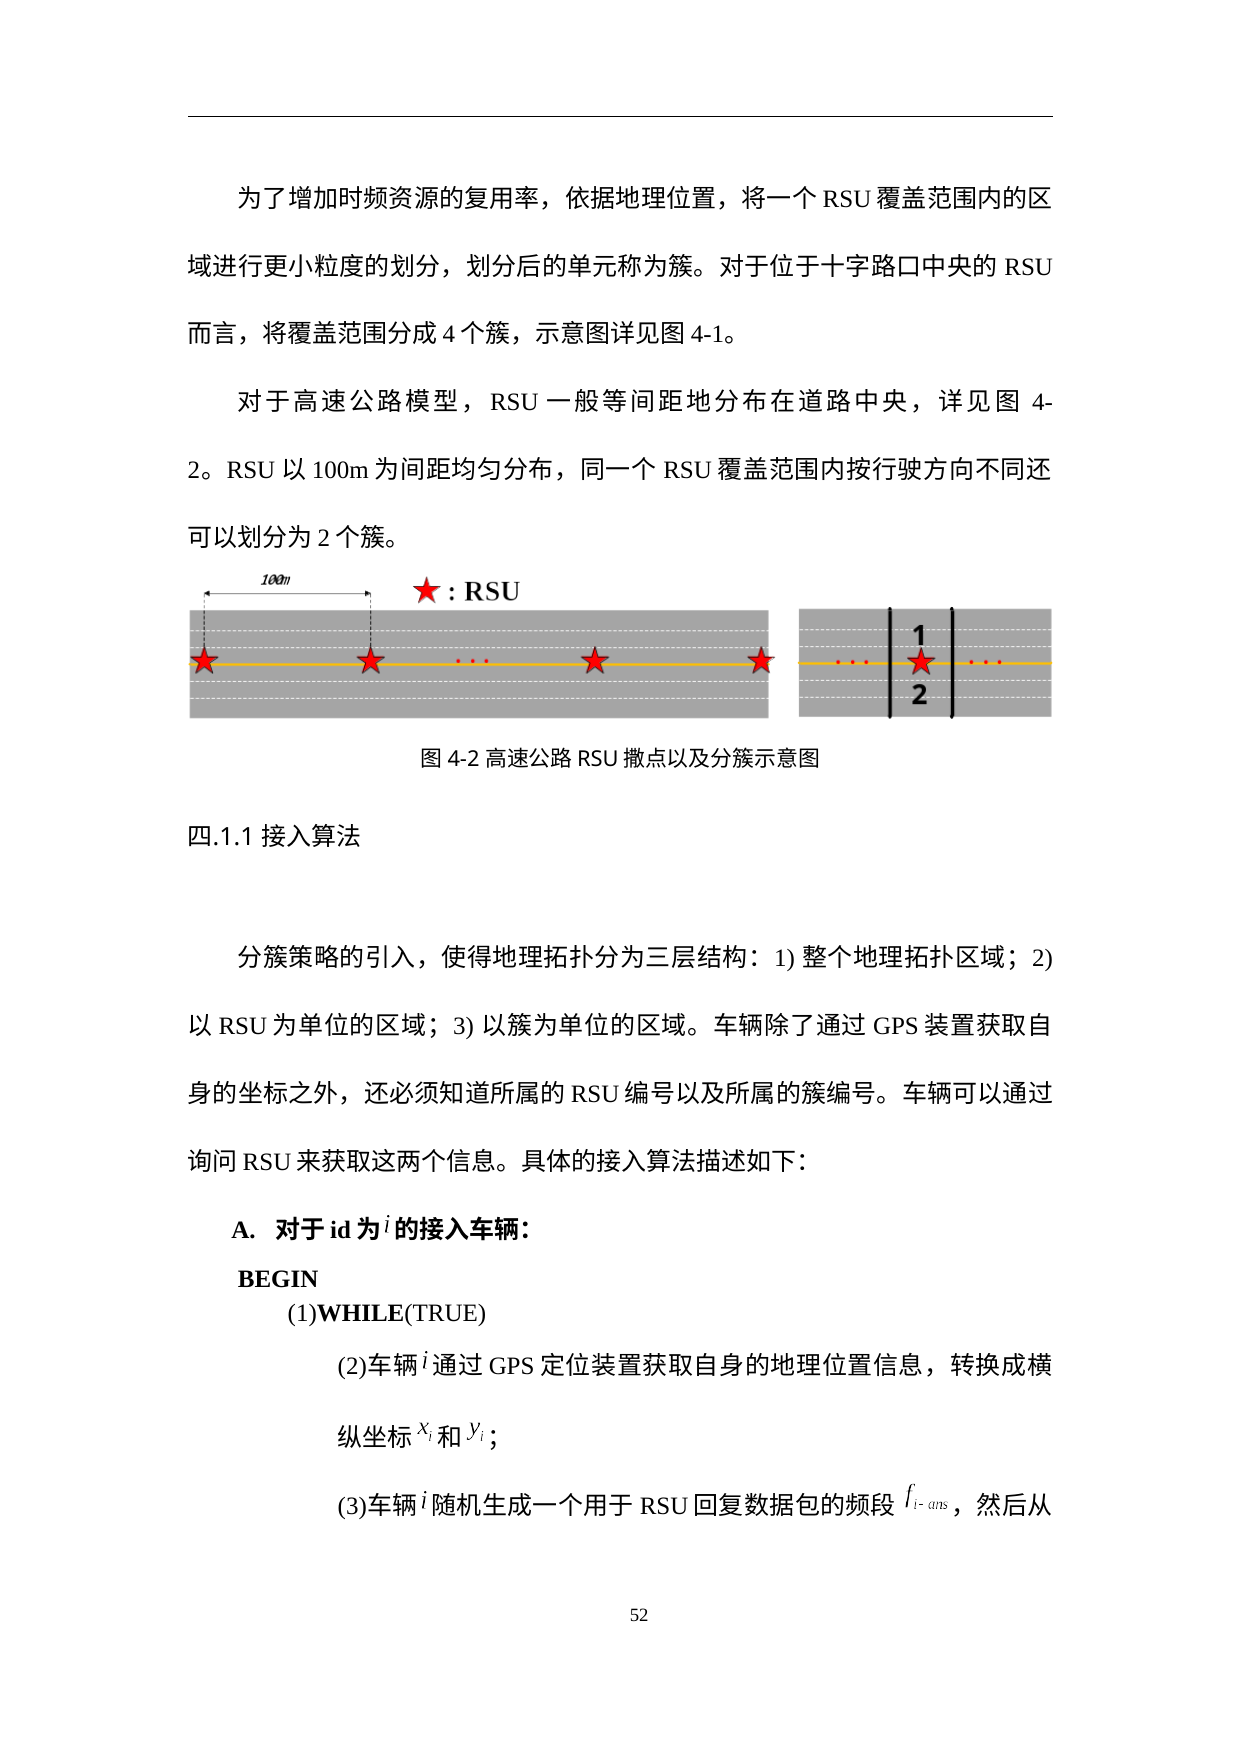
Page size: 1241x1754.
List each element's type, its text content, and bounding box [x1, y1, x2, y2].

text 图 4-2 高速公路RSU撒点以及分簇示意图 [187, 739, 1053, 773]
text (1)WHILE(TRUE) [237, 1296, 1053, 1329]
list 对于id为的接入车辆： [231, 1194, 1053, 1262]
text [337, 1465, 1053, 1533]
text 分簇策略的引入，使得地理拓扑分为三层结构：1) 整个地理拓扑区域；2) 以RSU为单位的区域；3) 以簇为单位的区域。车辆除了通过GPS装置获取自身的坐标之外，还必须知道所属的RSU编号以及所属的簇编号。车辆可以通过询问RSU来获取这两个信息。具体的接入算法描述如下： [187, 922, 1053, 1194]
text (2)车辆通过GPS定位装置获取自身的地理位置信息，转换成横纵坐标和； [337, 1329, 1053, 1465]
text 对于高速公路模型，RSU一般等间距地分布在道路中央，详见图 4-2。RSU以100m为间距均匀分布，同一个RSU覆盖范围内按行驶方向不同还可以划分为2个簇。 [187, 366, 1053, 570]
subtitle 接入算法 [187, 801, 1053, 868]
text BEGIN [187, 1262, 1053, 1296]
text 为了增加时频资源的复用率，依据地理位置，将一个RSU覆盖范围内的区域进行更小粒度的划分，划分后的单元称为簇。对于位于十字路口中央的RSU而言，将覆盖范围分成4个簇，示意图详见图 4-1。 [187, 162, 1053, 366]
